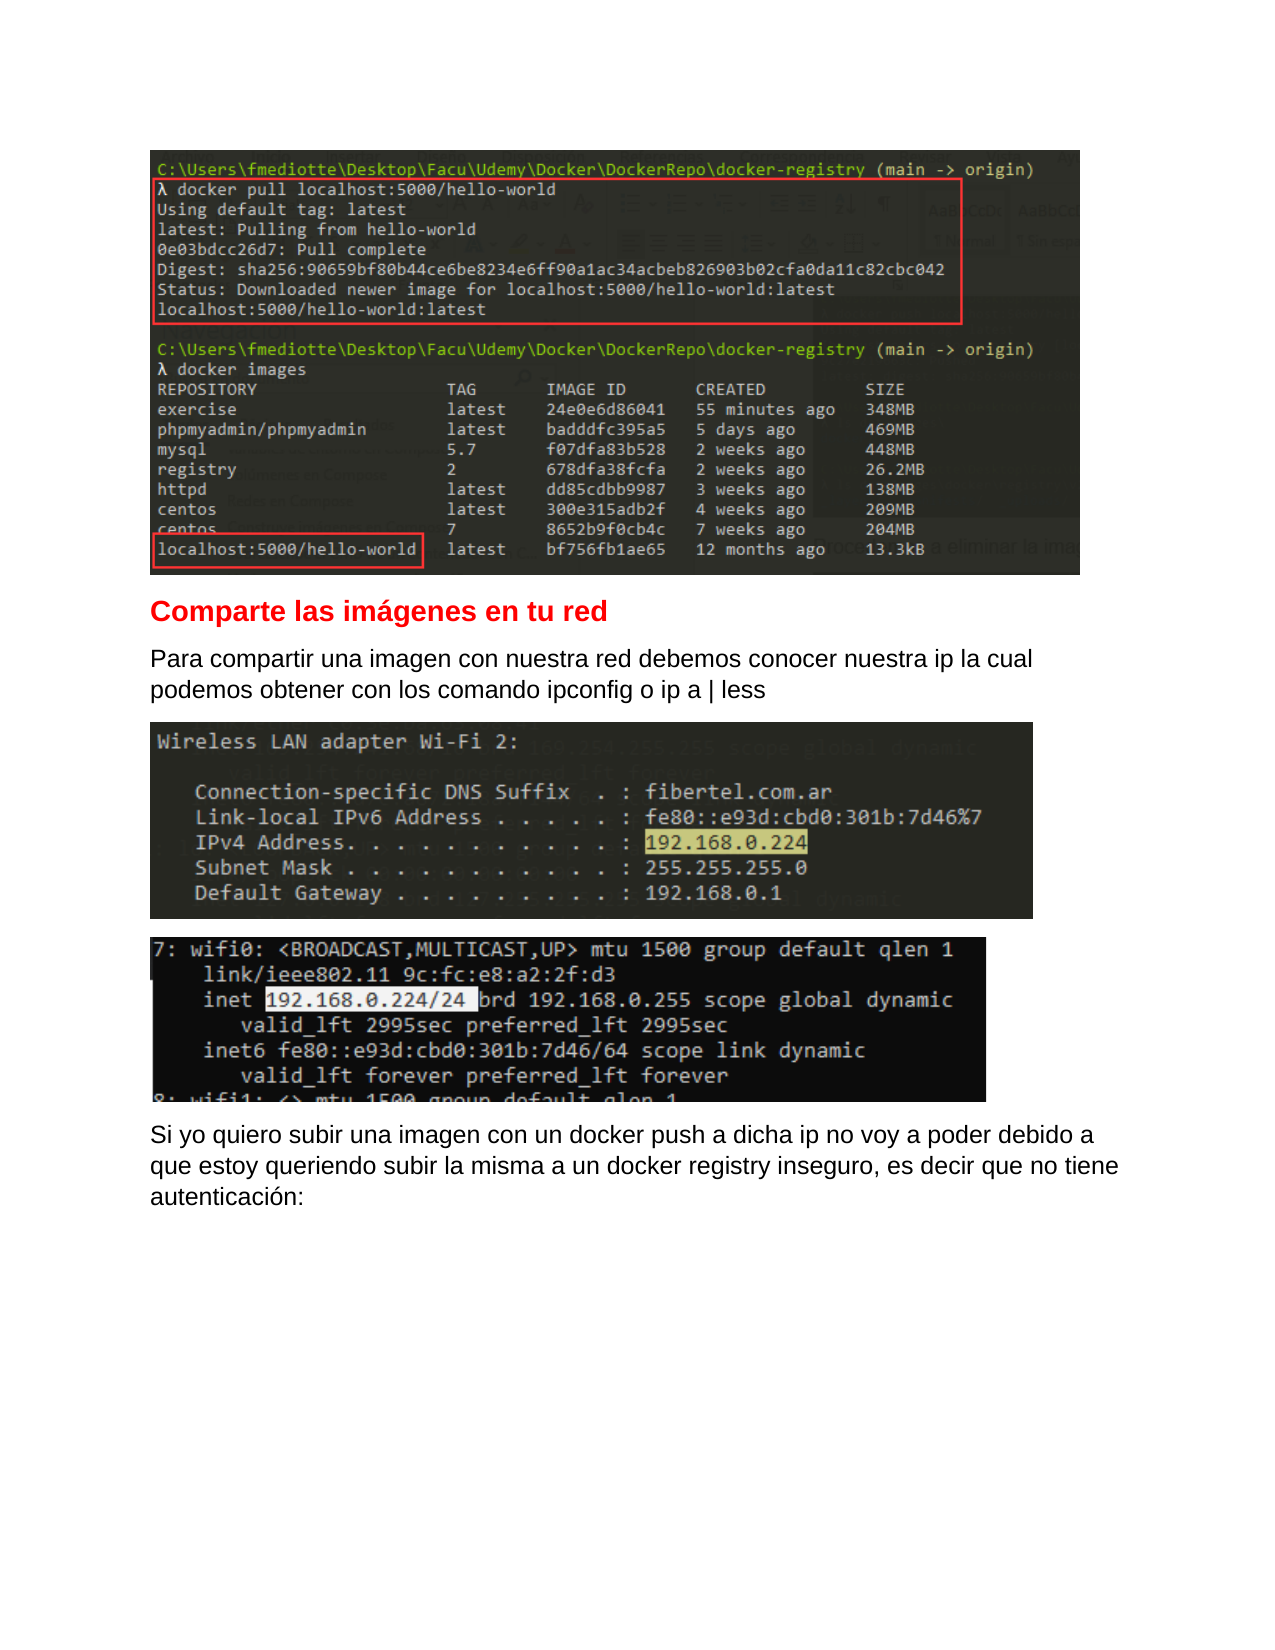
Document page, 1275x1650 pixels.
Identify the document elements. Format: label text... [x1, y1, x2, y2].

picture [150, 937, 987, 1102]
text Si yo quiero subir una imagen con un docker push a dicha ip no voy a poder debido a que estoy queriendo subir la misma a un docker registry inseguro, es decir que no tiene autenticación: [150, 1120, 1125, 1211]
subtitle Comparte las imágenes en tu red [150, 594, 1125, 627]
text Para compartir una imagen con nuestra red debemos conocer nuestra ip la cual podemos obtener con los comando ipconfig o ip a | less [150, 644, 1125, 704]
picture [150, 150, 1080, 575]
picture [150, 722, 1033, 919]
